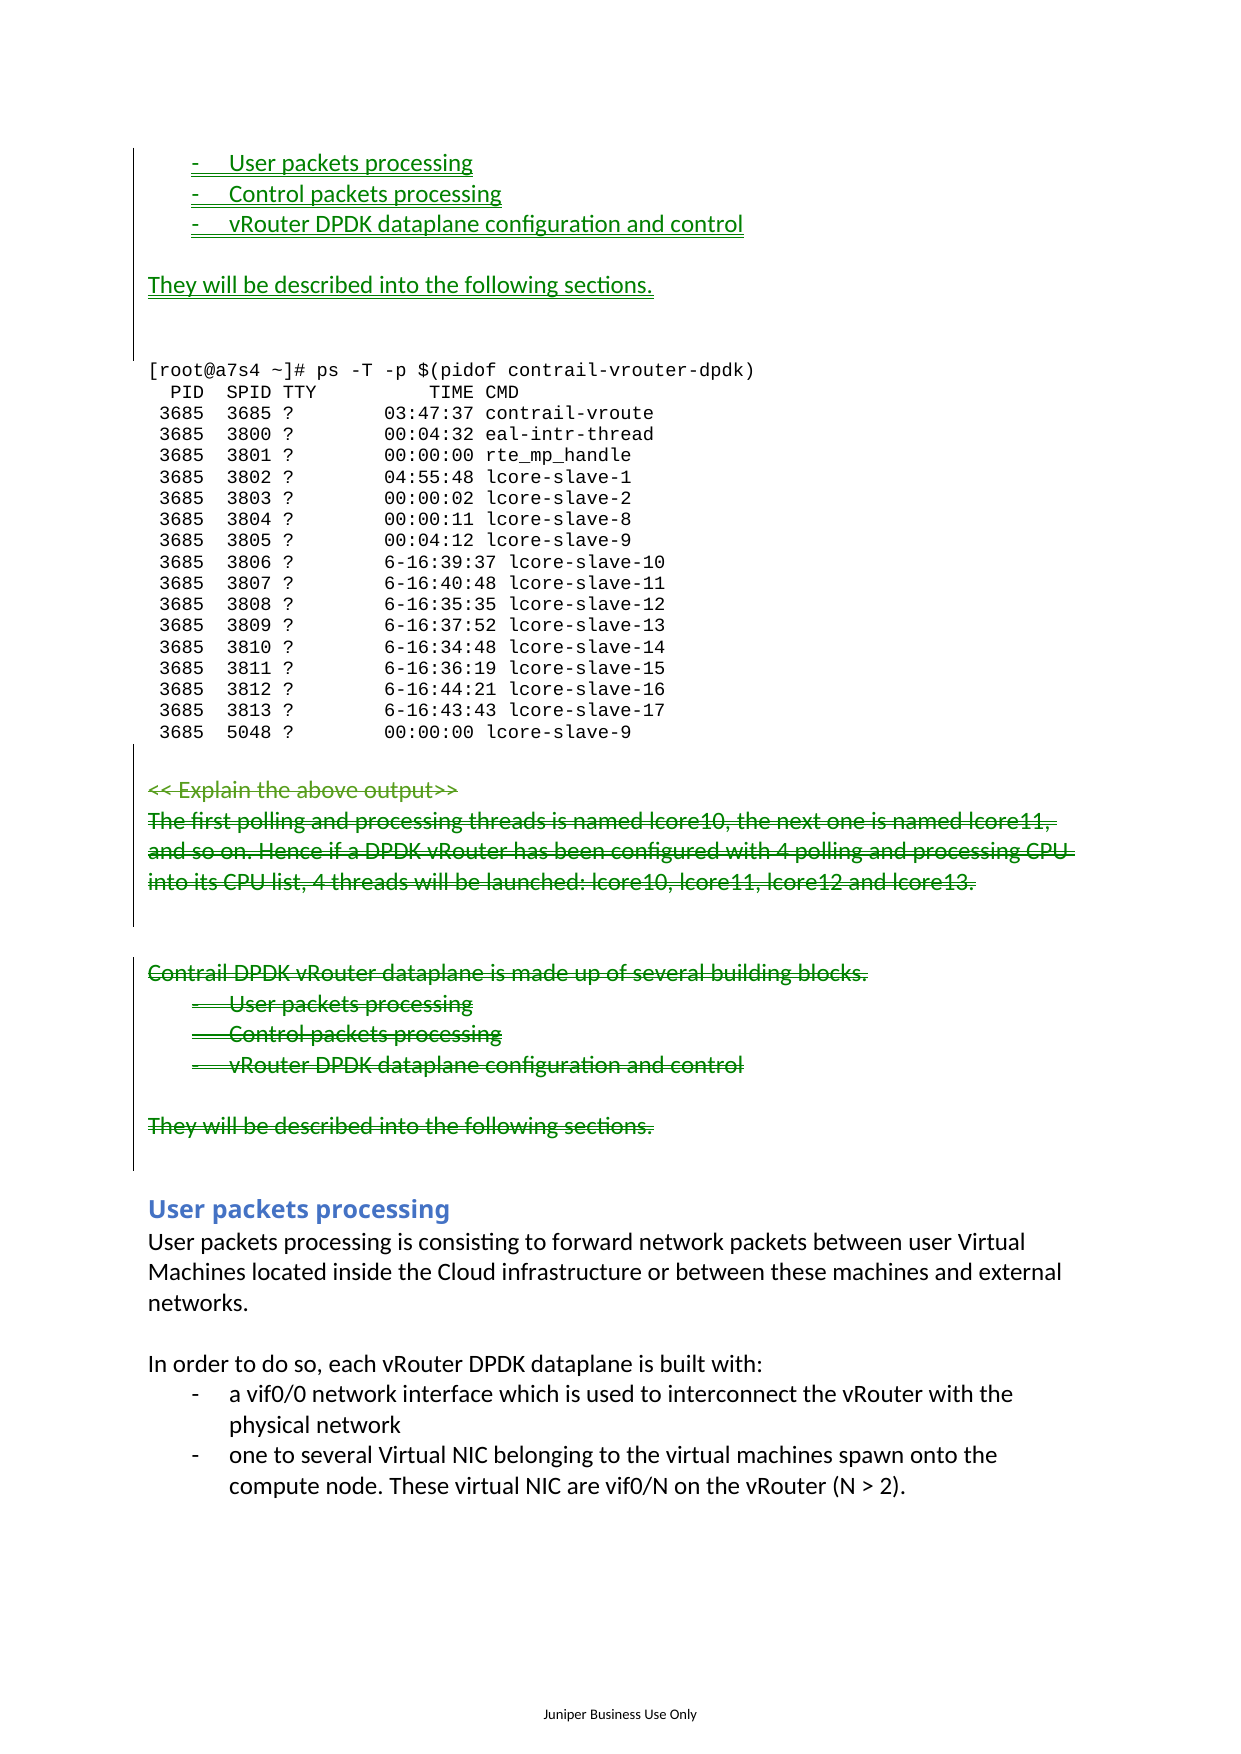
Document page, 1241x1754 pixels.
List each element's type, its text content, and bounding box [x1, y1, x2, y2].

text 3685 3801 ? 00:00:00 rte_mp_handle [148, 446, 1093, 467]
text 3685 3813 ? 6-16:43:43 lcore-slave-17 [148, 701, 1093, 722]
text 3685 3685 ? 03:47:37 contrail-vroute [148, 404, 1093, 425]
text 3685 5048 ? 00:00:00 lcore-slave-9 [148, 722, 1093, 744]
text 3685 3805 ? 00:04:12 lcore-slave-9 [148, 531, 1093, 552]
text In order to do so, each vRouter DPDK dataplane is built with: [148, 1348, 1093, 1378]
subtitle User packets processing [148, 1192, 1093, 1226]
text 3685 3802 ? 04:55:48 lcore-slave-1 [148, 467, 1093, 489]
text [root@a7s4 ~]# ps -T -p $(pidof contrail-vrouter-dpdk) [148, 361, 1093, 382]
text User packets processing is consisting to forward network packets between user Virtual Machines located inside the Cloud infrastructure or between these machines and external networks. [148, 1226, 1093, 1317]
list a vif0/0 network interface which is used to interconnect the vRouter with the physical network [191, 1378, 1093, 1439]
text PID SPID TTY TIME CMD [148, 382, 1093, 404]
text 3685 3806 ? 6-16:39:37 lcore-slave-10 [148, 552, 1093, 574]
text 3685 3808 ? 6-16:35:35 lcore-slave-12 [148, 595, 1093, 616]
text 3685 3803 ? 00:00:02 lcore-slave-2 [148, 489, 1093, 510]
text 3685 3800 ? 00:04:32 eal-intr-thread [148, 425, 1093, 446]
text 3685 3811 ? 6-16:36:19 lcore-slave-15 [148, 659, 1093, 680]
list one to several Virtual NIC belonging to the virtual machines spawn onto the compute node. These virtual NIC are vif0/N on the vRouter (N > 2). [191, 1439, 1093, 1501]
text 3685 3804 ? 00:00:11 lcore-slave-8 [148, 510, 1093, 531]
text 3685 3810 ? 6-16:34:48 lcore-slave-14 [148, 637, 1093, 659]
text 3685 3807 ? 6-16:40:48 lcore-slave-11 [148, 574, 1093, 595]
text 3685 3809 ? 6-16:37:52 lcore-slave-13 [148, 616, 1093, 637]
text 3685 3812 ? 6-16:44:21 lcore-slave-16 [148, 680, 1093, 701]
